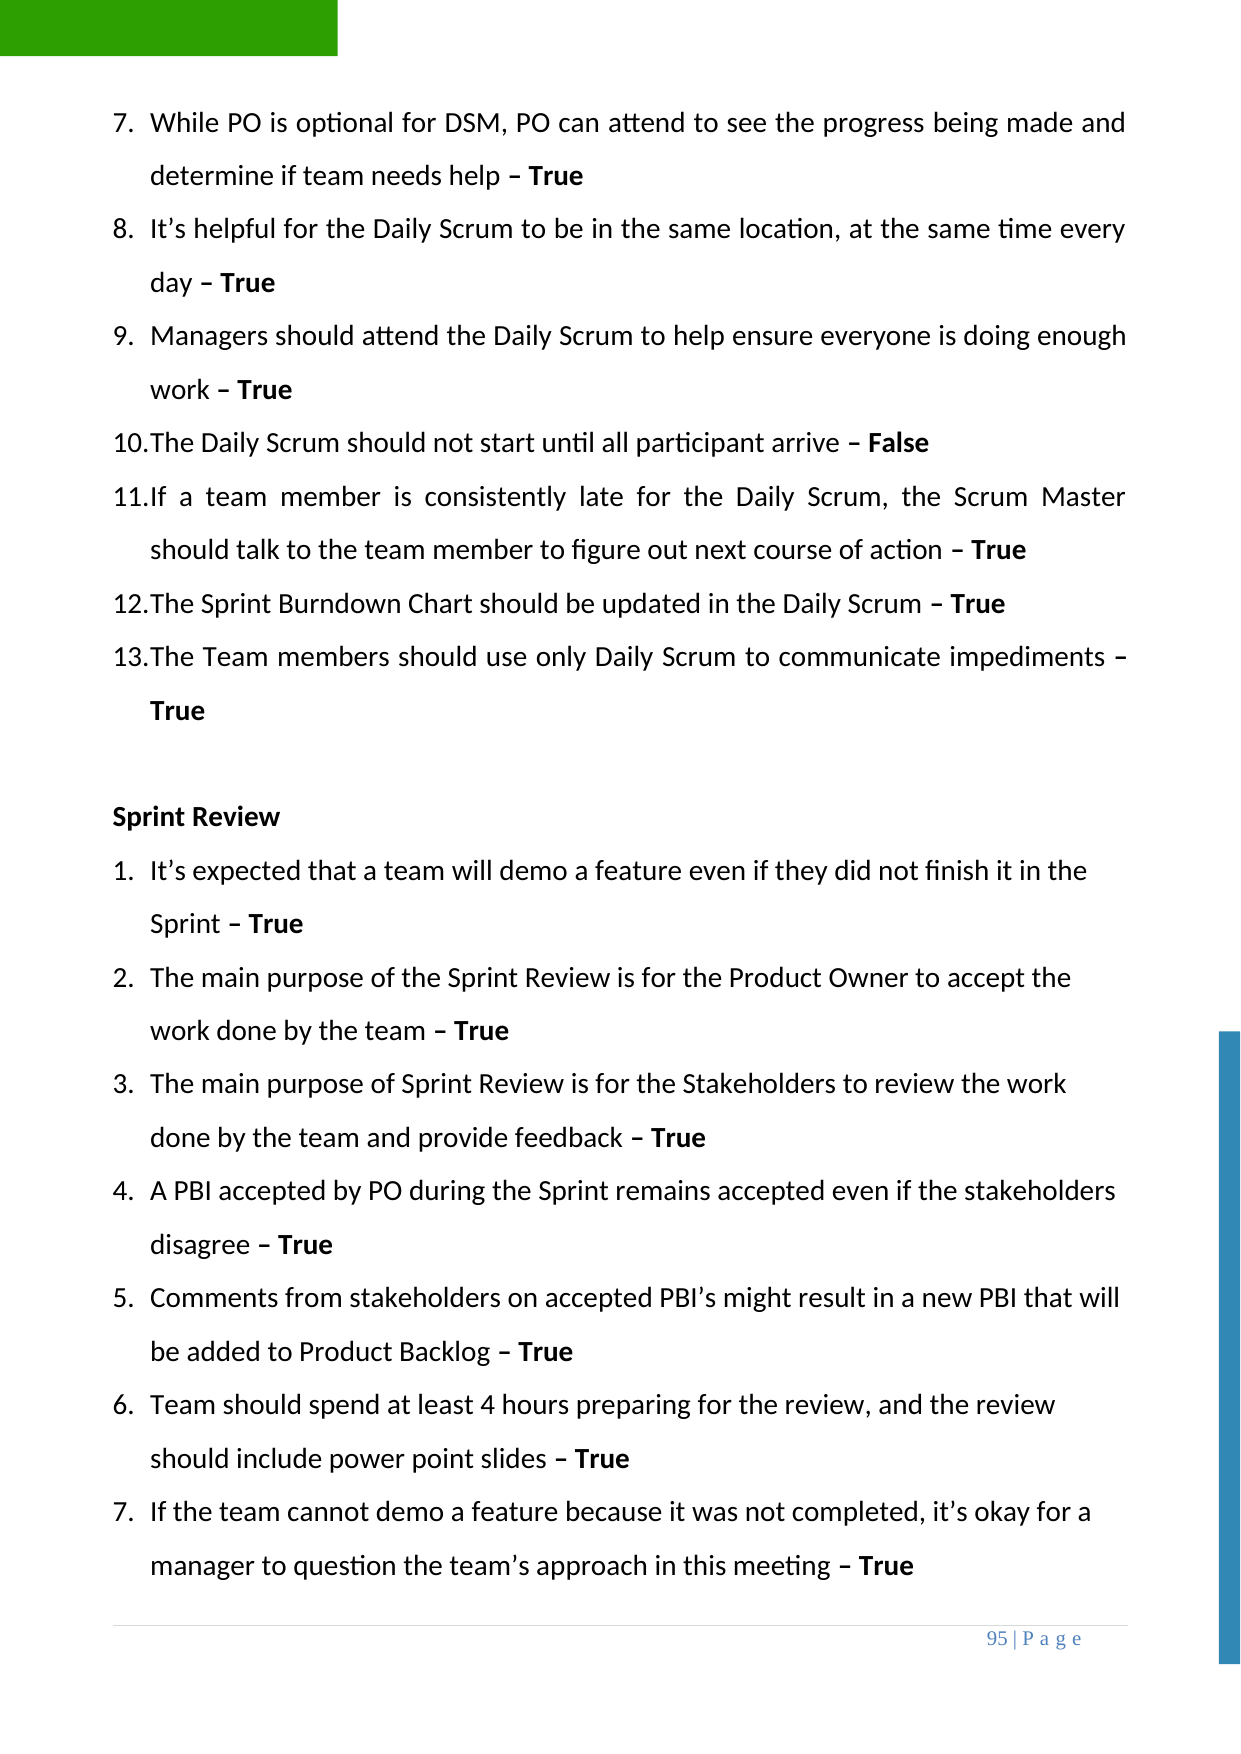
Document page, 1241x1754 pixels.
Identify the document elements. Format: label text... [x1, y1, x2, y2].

list A PBI accepted by PO during the Sprint remains accepted even if the stakeholders disagree – True [112, 1172, 1128, 1262]
list Managers should attend the Daily Scrum to help ensure everyone is doing enough work – True [112, 317, 1128, 407]
list The Team members should use only Daily Scrum to communicate impediments – True [112, 638, 1128, 727]
list Team should spend at least 4 hours preparing for the review, and the review should include power point slides – True [112, 1386, 1128, 1475]
list If a team member is consistently late for the Daily Scrum, the Scrum Master should talk to the team member to figure out next course of action – True [112, 478, 1128, 567]
list If the team cannot demo a feature because it was not completed, it’s okay for a manager to question the team’s approach in this meeting – True [112, 1493, 1128, 1582]
list The main purpose of Sprint Review is for the Stakeholders to review the work done by the team and provide feedback – True [112, 1066, 1128, 1155]
list Comments from stakeholders on accepted PBI’s might result in a new PBI that will be added to Product Backlog – True [112, 1279, 1128, 1368]
list While PO is optional for DSM, PO can attend to see the progress being made and determine if team needs help – True [112, 104, 1128, 193]
list It’s expected that a team will demo a feature even if they did not finish it in the Sprint – True [112, 852, 1128, 941]
text Sprint Review [112, 798, 1128, 834]
list The Daily Scrum should not start until all participant arrive – False [112, 424, 1128, 460]
list The main purpose of the Sprint Review is for the Product Owner to accept the work done by the team – True [112, 959, 1128, 1048]
list The Sprint Burndown Chart should be updated in the Daily Scrum – True [112, 585, 1128, 620]
list It’s helpful for the Daily Scrum to be in the same location, at the same time every day – True [112, 211, 1128, 300]
